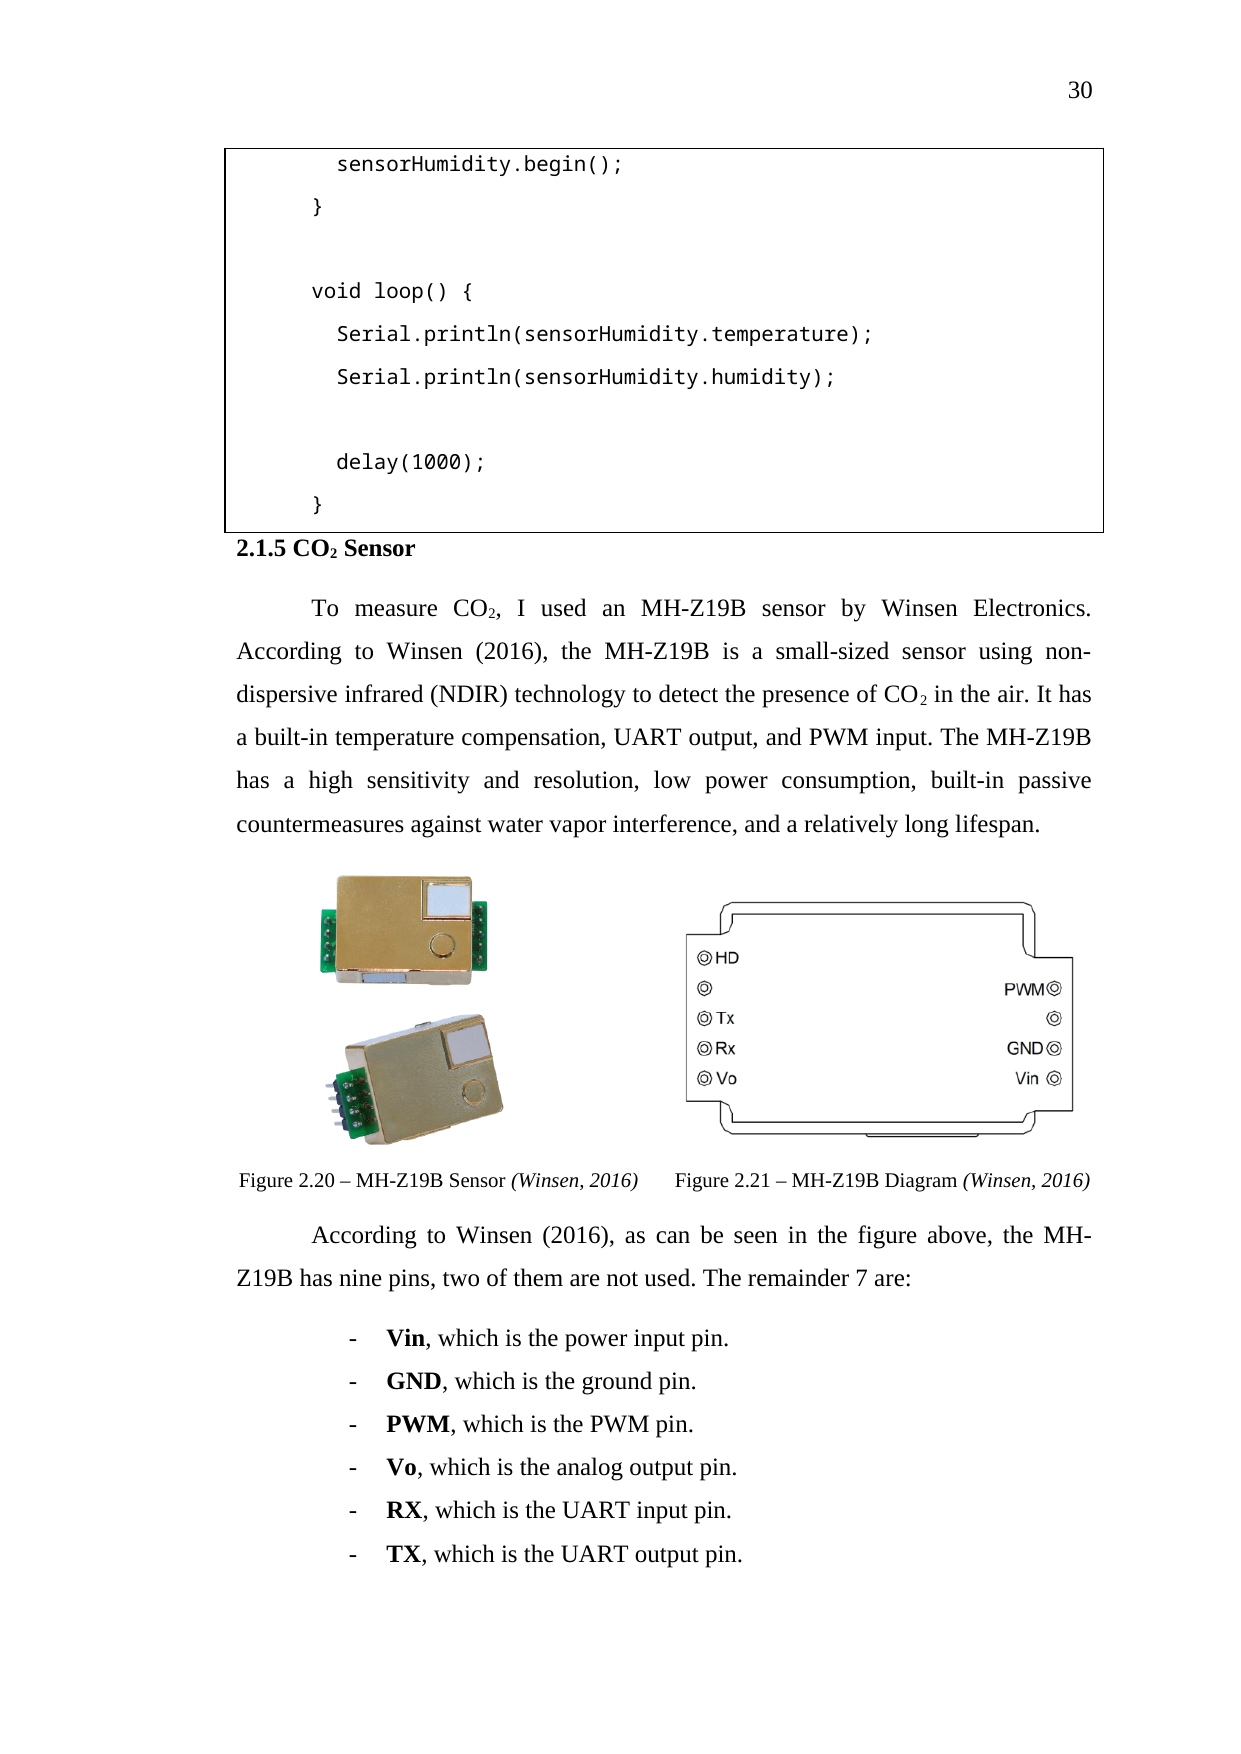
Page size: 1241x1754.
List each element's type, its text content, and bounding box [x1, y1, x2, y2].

picture [672, 883, 1089, 1156]
list Vo, which is the analog output pin. [349, 1452, 1092, 1481]
list GND, which is the ground pin. [349, 1366, 1092, 1395]
list TX, which is the UART output pin. [349, 1539, 1092, 1567]
list Vin, which is the power input pin. [349, 1323, 1092, 1352]
subtitle 2.1.5 CO2 Sensor [236, 533, 1092, 562]
list PWM, which is the PWM pin. [349, 1409, 1092, 1438]
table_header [226, 149, 1103, 532]
text According to Winsen (2016), as can be seen in the figure above, the MH-Z19B has nine pins, two of them are not used. The remainder 7 are: [236, 1220, 1092, 1292]
list RX, which is the UART input pin. [349, 1496, 1092, 1524]
text To measure CO2, I used an MH-Z19B sensor by Winsen Electronics. According to Winsen (2016), the MH-Z19B is a small-sized sensor using non-dispersive infrared (NDIR) technology to detect the presence of CO2 in the air. It has a built-in temperature compensation, UART output, and PWM input. The MH-Z19B has a high sensitivity and resolution, low power consumption, built-in passive countermeasures against water vapor interference, and a relatively long lifespan. [236, 593, 1092, 837]
picture [309, 868, 510, 1156]
